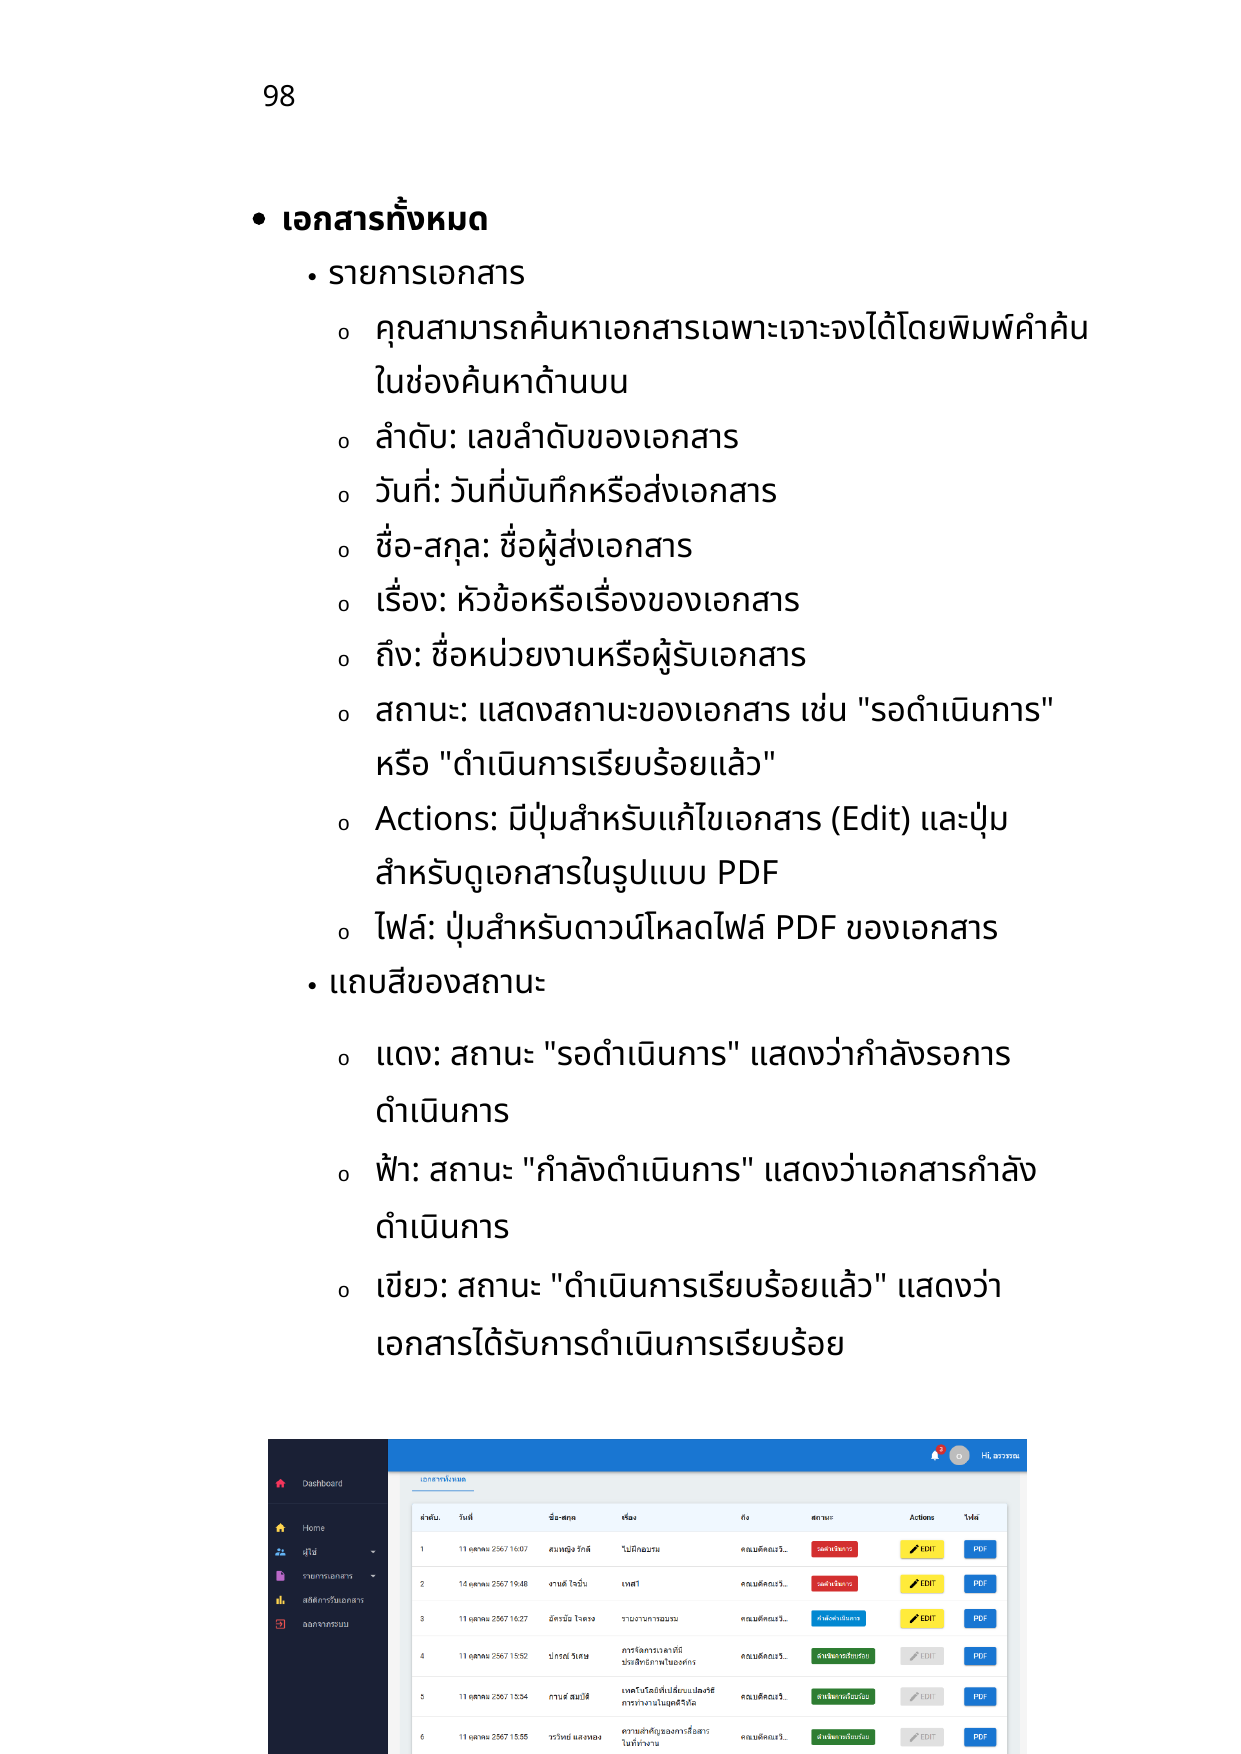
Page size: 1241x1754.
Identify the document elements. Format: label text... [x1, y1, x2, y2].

list แถบสีของสถานะ [299, 958, 1090, 1009]
list ฟ้า: สถานะ "กำลังดำเนินการ" แสดงว่าเอกสารกำลังดำเนินการ [337, 1145, 1090, 1254]
list เรื่อง: หัวข้อหรือเรื่องของเอกสาร [337, 576, 1090, 627]
list แดง: สถานะ "รอดำเนินการ" แสดงว่ากำลังรอการดำเนินการ [337, 1029, 1090, 1138]
list เขียว: สถานะ "ดำเนินการเรียบร้อยแล้ว" แสดงว่าเอกสารได้รับการดำเนินการเรียบร้อย [337, 1261, 1090, 1370]
list สถานะ: แสดงสถานะของเอกสาร เช่น "รอดำเนินการ" หรือ "ดำเนินการเรียบร้อยแล้ว" [337, 685, 1090, 791]
list Actions: มีปุ่มสำหรับแก้ไขเอกสาร (Edit) และปุ่มสำหรับดูเอกสารในรูปแบบ PDF [337, 794, 1090, 900]
list คุณสามารถค้นหาเอกสารเฉพาะเจาะจงได้โดยพิมพ์คำค้นในช่องค้นหาด้านบน [337, 304, 1090, 408]
list เอกสารทั้งหมด [253, 195, 1090, 245]
list ลำดับ: เลขลำดับของเอกสาร [337, 412, 1090, 463]
list รายการเอกสาร [299, 249, 1090, 300]
picture [268, 1439, 1027, 1754]
list ชื่อ-สกุล: ชื่อผู้ส่งเอกสาร [337, 522, 1090, 572]
list วันที่: วันที่บันทึกหรือส่งเอกสาร [337, 467, 1090, 518]
list ถึง: ชื่อหน่วยงานหรือผู้รับเอกสาร [337, 631, 1090, 681]
list ไฟล์: ปุ่มสำหรับดาวน์โหลดไฟล์ PDF ของเอกสาร [337, 904, 1090, 954]
